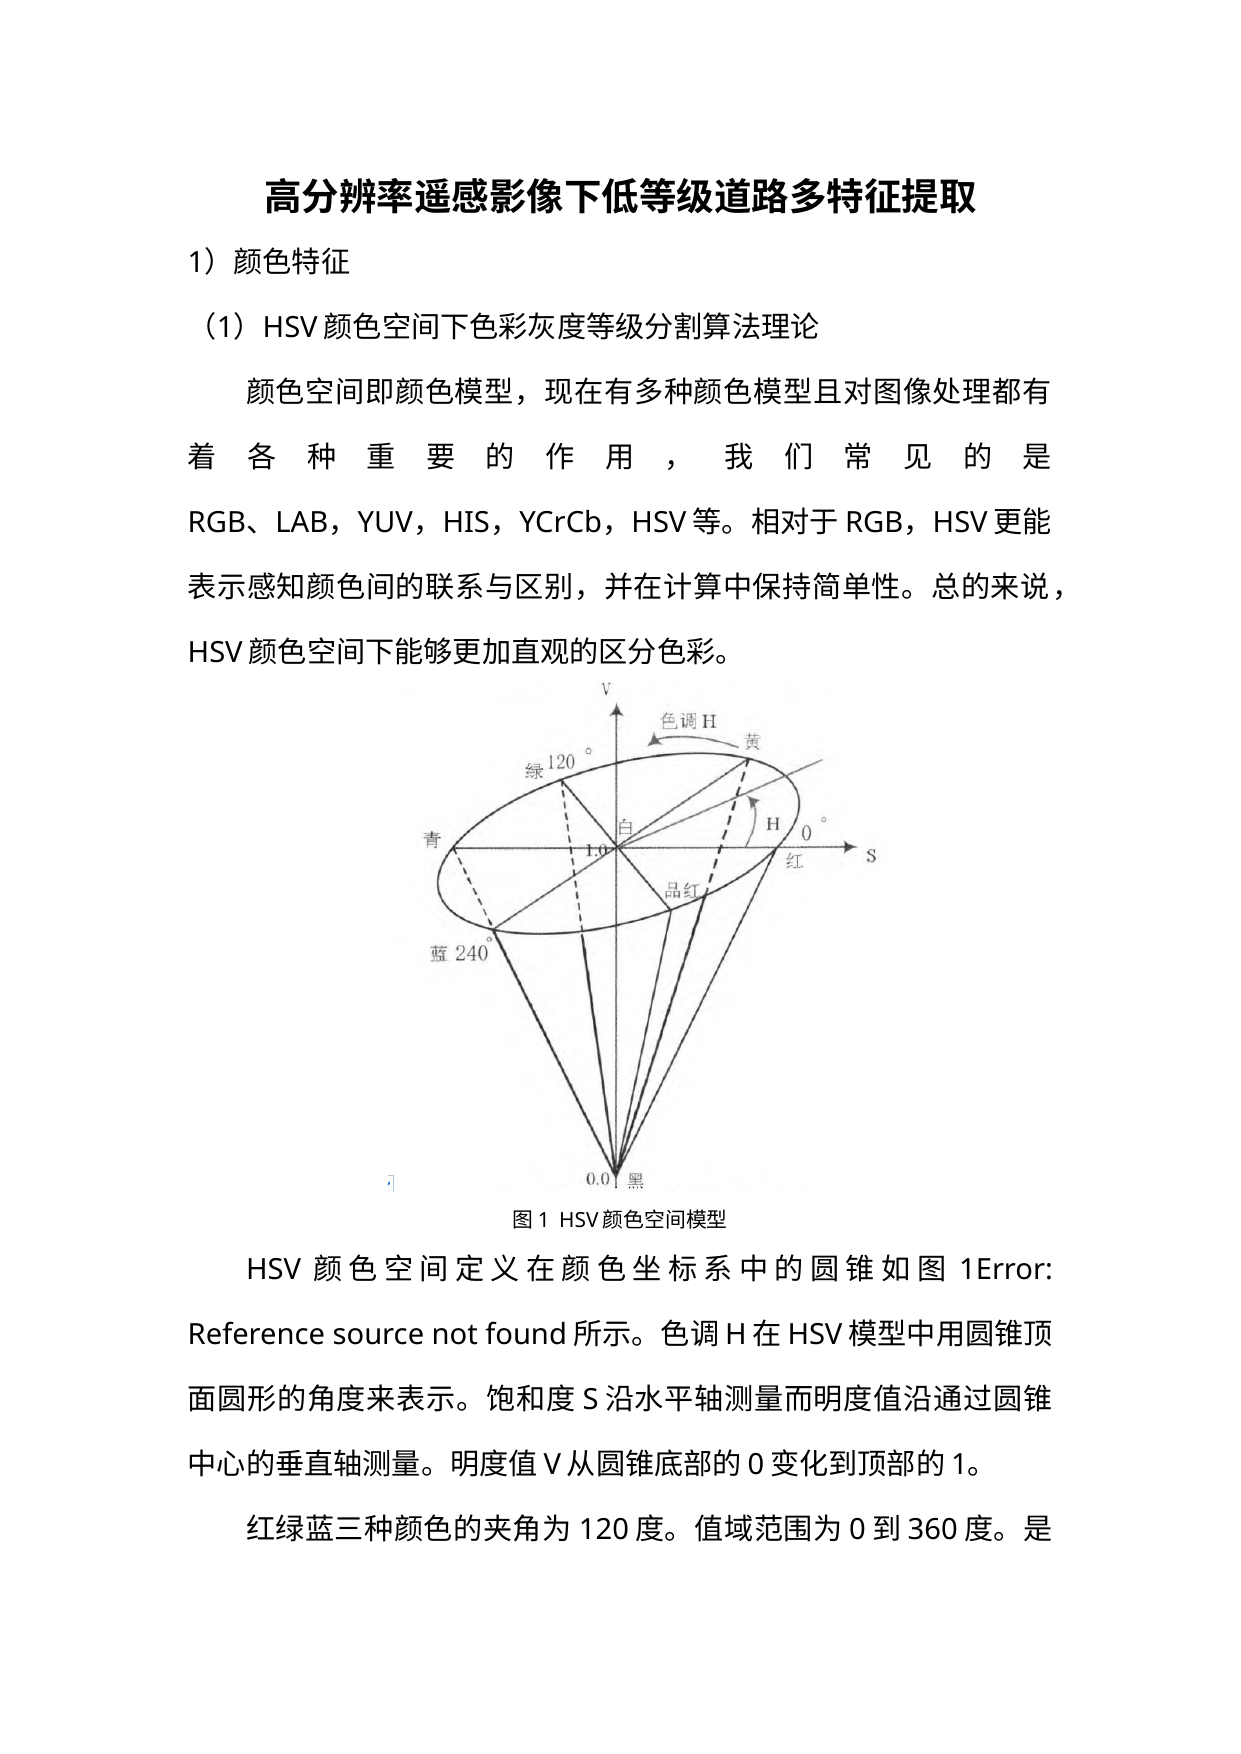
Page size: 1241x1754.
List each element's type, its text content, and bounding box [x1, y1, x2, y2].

text （1）HSV颜色空间下色彩灰度等级分割算法理论 [187, 292, 1053, 357]
picture [387, 682, 894, 1192]
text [187, 1494, 1053, 1559]
text 颜色空间即颜色模型，现在有多种颜色模型且对图像处理都有着各种重要的作用，我们常见的是RGB、LAB，YUV，HIS，YCrCb，HSV等。相对于RGB，HSV更能表示感知颜色间的联系与区别，并在计算中保持简单性。总的来说，HSV颜色空间下能够更加直观的区分色彩。 [187, 357, 1053, 682]
text 1）颜色特征 [187, 227, 1053, 292]
text 高分辨率遥感影像下低等级道路多特征提取 [187, 162, 1053, 227]
